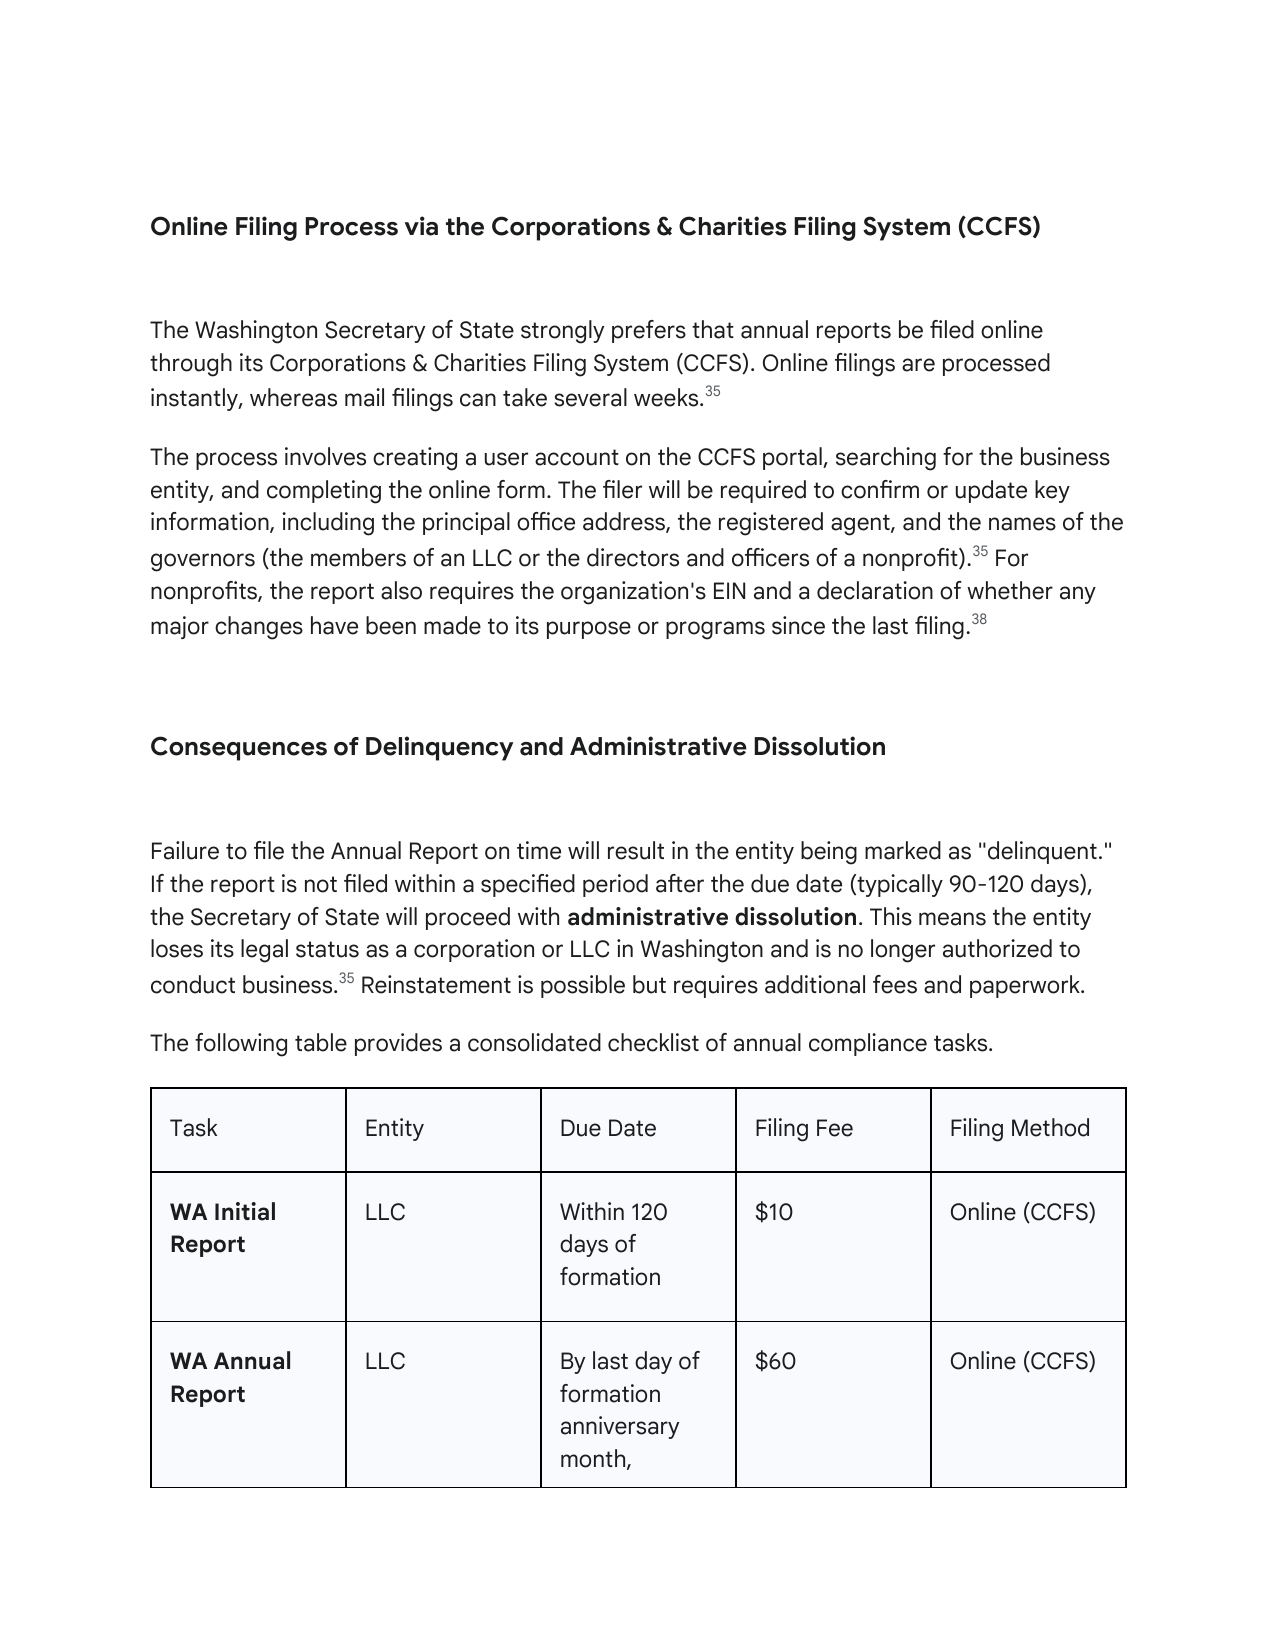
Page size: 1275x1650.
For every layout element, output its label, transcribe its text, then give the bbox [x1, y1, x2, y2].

text The following table provides a consolidated checklist of annual compliance tasks. [150, 1029, 1125, 1058]
text The Washington Secretary of State strongly prefers that annual reports be filed online through its Corporations & Charities Filing System (CCFS). Online filings are processed instantly, whereas mail filings can take several weeks.35 [150, 317, 1125, 414]
table_header Task [152, 1089, 345, 1171]
text Failure to file the Annual Report on time will result in the entity being marked as "delinquent." If the report is not filed within a specified period after the due date (typically 90-120 days), the Secretary of State will proceed with administrative dissolution. This means the entity loses its legal status as a corporation or LLC in Washington and is no longer authorized to conduct business.35 Reinstatement is possible but requires additional fees and paperwork. [150, 838, 1125, 1000]
table_header Filing Method [932, 1089, 1125, 1171]
table_cell WA Annual Report [152, 1322, 345, 1487]
table_cell $60 [737, 1322, 930, 1487]
table_cell Online (CCFS) [932, 1322, 1125, 1487]
table_cell LLC [347, 1322, 540, 1487]
table_header Filing Fee [737, 1089, 930, 1171]
subtitle Consequences of Delinquency and Administrative Dissolution [150, 732, 1125, 763]
table_header Due Date [542, 1089, 735, 1171]
table_cell $10 [737, 1173, 930, 1321]
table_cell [542, 1322, 735, 1487]
table_cell LLC [347, 1173, 540, 1321]
text The process involves creating a user account on the CCFS portal, searching for the business entity, and completing the online form. The filer will be required to confirm or update key information, including the principal office address, the registered agent, and the names of the governors (the members of an LLC or the directors and officers of a nonprofit).35 For nonprofits, the report also requires the organization's EIN and a declaration of whether any major changes have been made to its purpose or programs since the last filing.38 [150, 443, 1125, 642]
table_header Entity [347, 1089, 540, 1171]
table_cell Within 120 days of formation [542, 1173, 735, 1321]
subtitle Online Filing Process via the Corporations & Charities Filing System (CCFS) [150, 211, 1125, 242]
table_cell Online (CCFS) [932, 1173, 1125, 1321]
table_cell WA Initial Report [152, 1173, 345, 1321]
